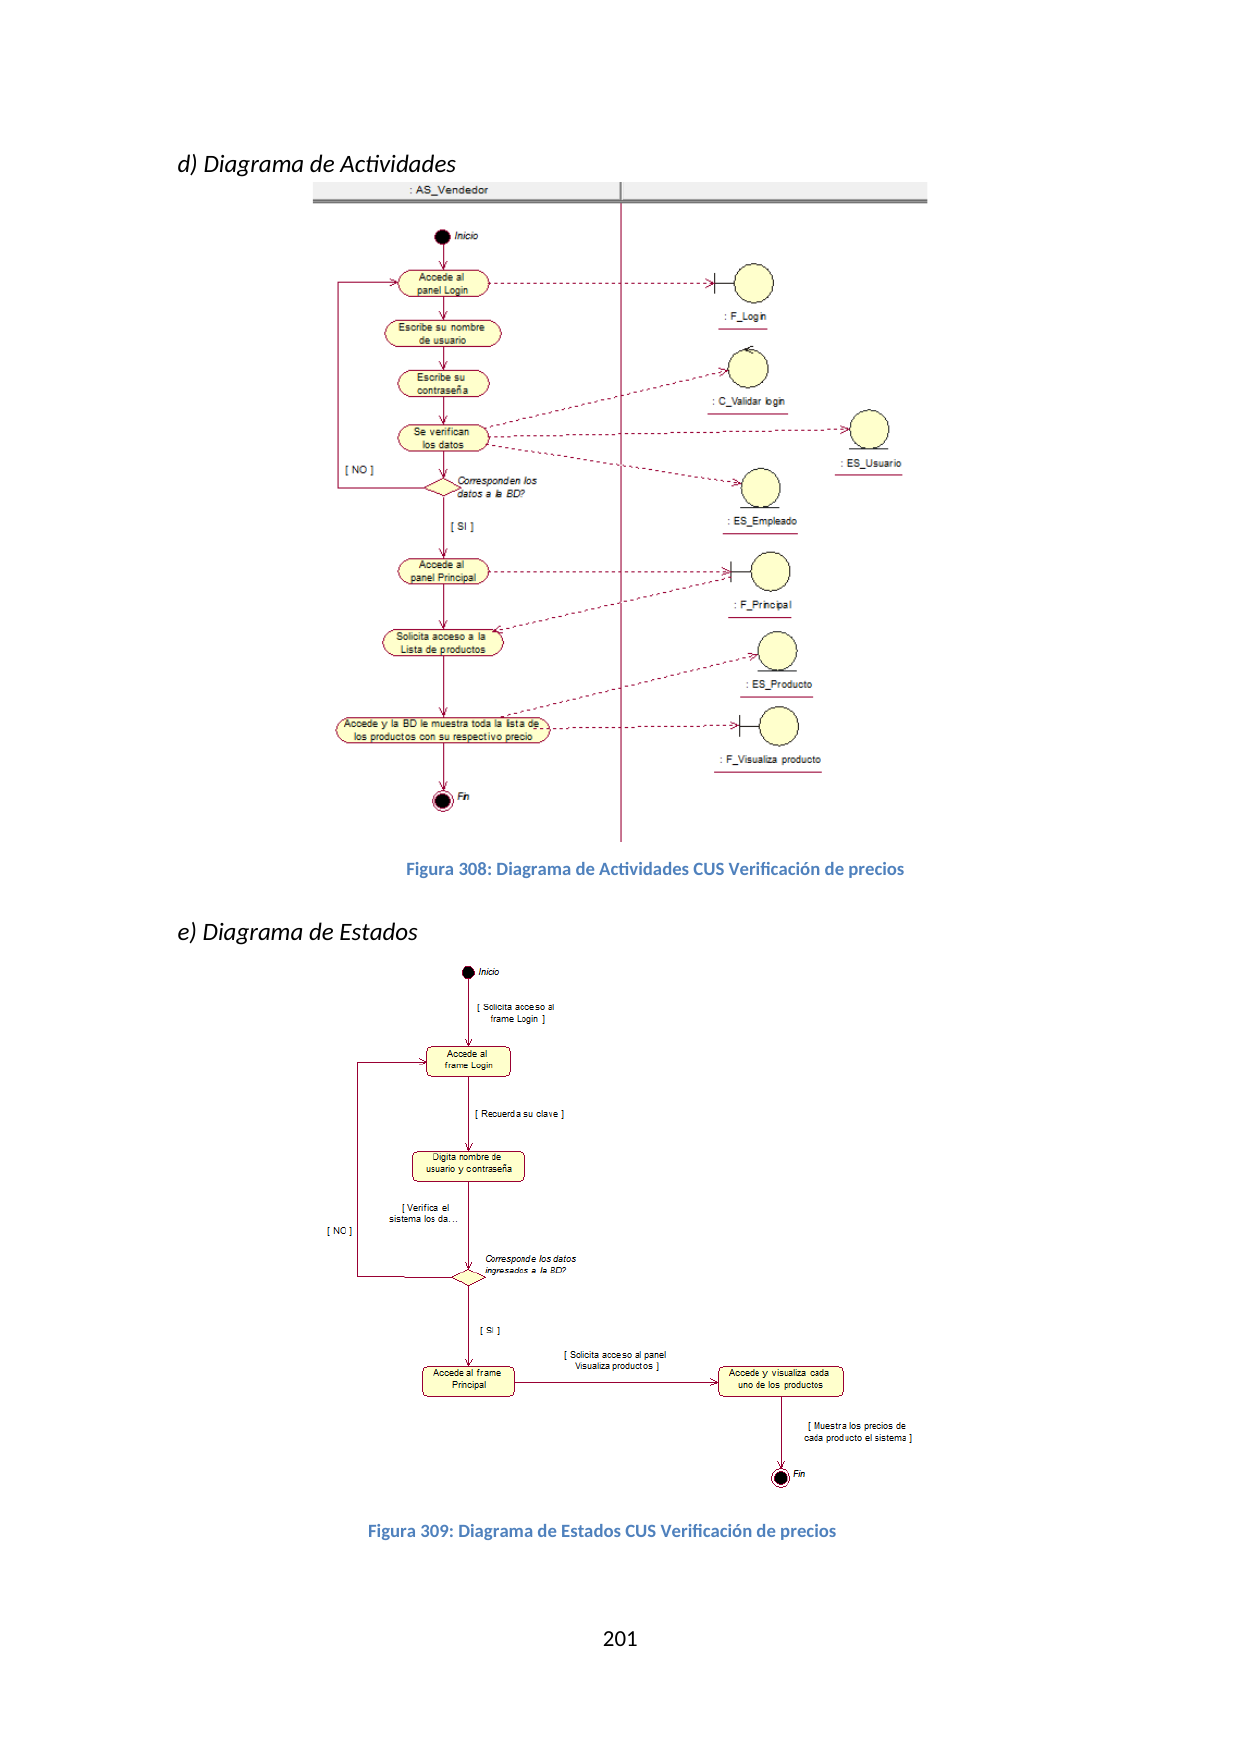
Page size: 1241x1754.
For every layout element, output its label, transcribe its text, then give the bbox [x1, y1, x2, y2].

list d) Diagrama de Actividades [177, 148, 1063, 178]
picture [312, 182, 928, 842]
list e) Diagrama de Estados [177, 916, 1063, 946]
picture [316, 950, 924, 1504]
